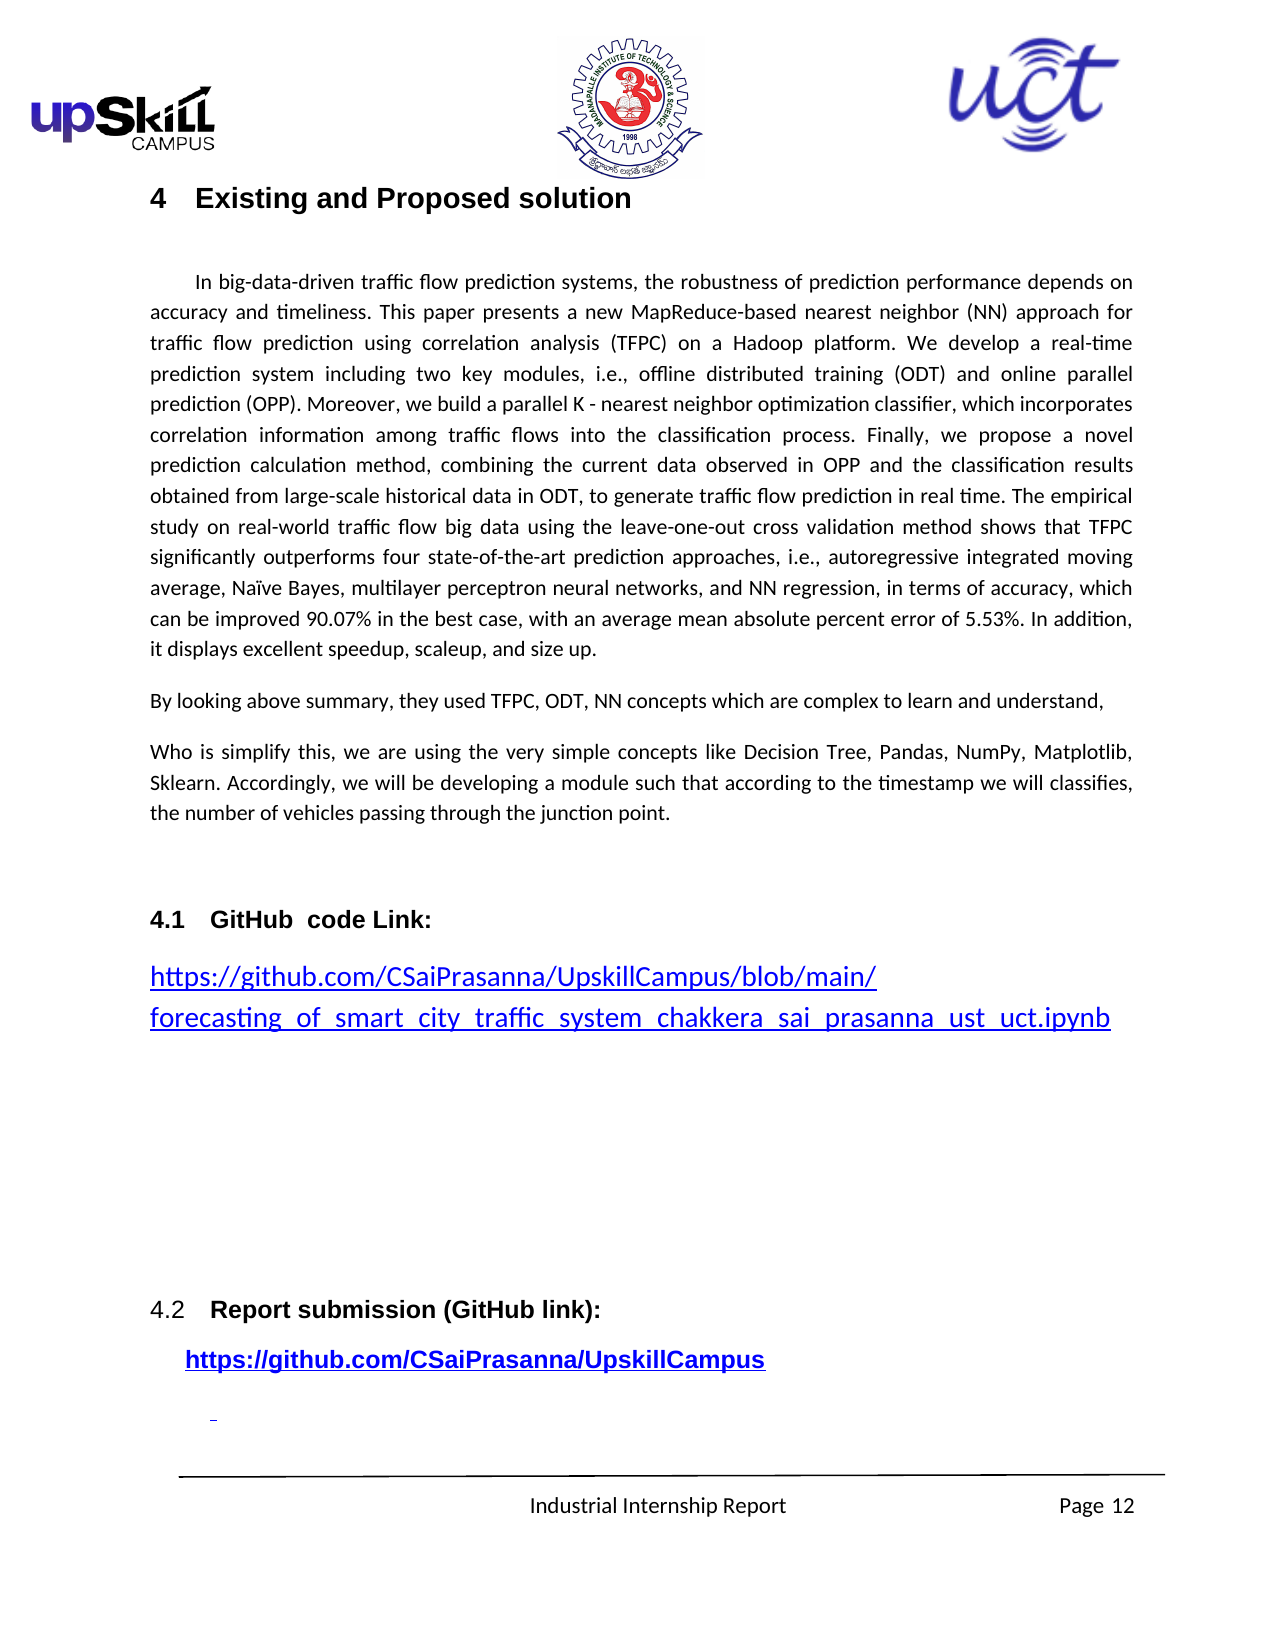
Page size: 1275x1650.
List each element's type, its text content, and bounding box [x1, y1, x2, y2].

text https://github.com/CSaiPrasanna/UpskillCampus/blob/main/forecasting_of_smart_city_traffic_system_chakkera_sai_prasanna_ust_uct.ipynb [150, 958, 1134, 1035]
subtitle Existing and Proposed solution [150, 181, 1134, 215]
picture [557, 36, 705, 179]
subtitle GitHub code Link: [150, 908, 1134, 933]
subtitle https://github.com/CSaiPrasanna/UpskillCampus [150, 1349, 1134, 1374]
text Who is simplify this, we are using the very simple concepts like Decision Tree, Pandas, NumPy, Matplotlib, Sklearn. Accordingly, we will be developing a module such that according to the timestamp we will classifies, the number of vehicles passing through the junction point. [150, 738, 1134, 826]
subtitle Report submission (GitHub link): [150, 1299, 1134, 1324]
text By looking above summary, they used TFPC, ODT, NN concepts which are complex to learn and understand, [150, 687, 1134, 713]
picture [0, 73, 246, 154]
text In big-data-driven traffic flow prediction systems, the robustness of prediction performance depends on accuracy and timeliness. This paper presents a new MapReduce-based nearest neighbor (NN) approach for traffic flow prediction using correlation analysis (TFPC) on a Hadoop platform. We develop a real-time prediction system including two key modules, i.e., offline distributed training (ODT) and online parallel prediction (OPP). Moreover, we build a parallel K - nearest neighbor optimization classifier, which incorporates correlation information among traffic flows into the classification process. Finally, we propose a novel prediction calculation method, combining the current data observed in OPP and the classification results obtained from large-scale historical data in ODT, to generate traffic flow prediction in real time. The empirical study on real-world traffic flow big data using the leave-one-out cross validation method shows that TFPC significantly outperforms four state-of-the-art prediction approaches, i.e., autoregressive integrated moving average, Naïve Bayes, multilayer perceptron neural networks, and NN regression, in terms of accuracy, which can be improved 90.07% in the best case, with an average mean absolute percent error of 5.53%. In addition, it displays excellent speedup, scaleup, and size up. [150, 268, 1134, 662]
picture [946, 28, 1125, 154]
